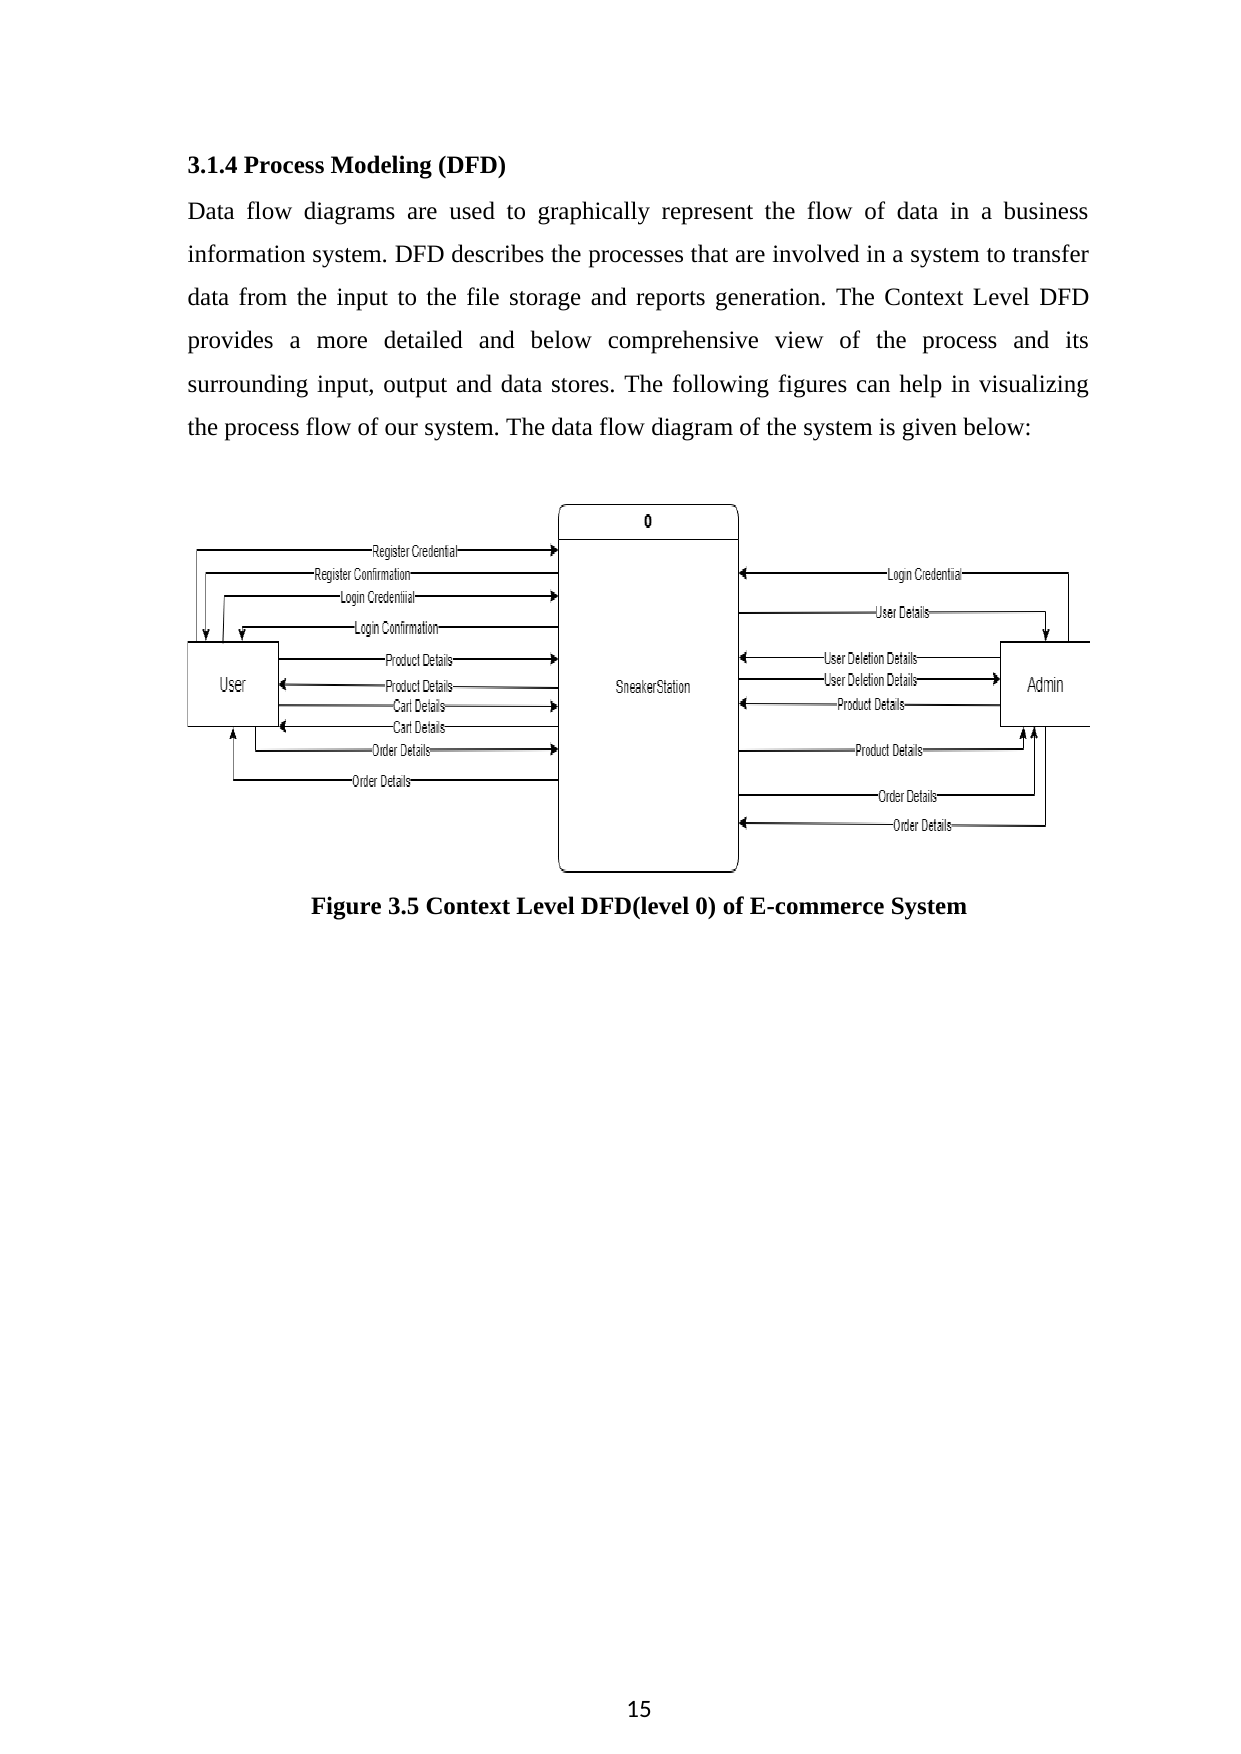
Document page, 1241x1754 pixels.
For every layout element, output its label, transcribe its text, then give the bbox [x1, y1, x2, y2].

text Figure 3.5 Context Level DFD(level 0) of E-commerce System [187, 891, 1090, 919]
text Data flow diagrams are used to graphically represent the flow of data in a business information system. DFD describes the processes that are involved in a system to transfer data from the input to the file storage and reports generation. The Context Level DFD provides a more detailed and below comprehensive view of the process and its surrounding input, output and data stores. The following figures can help in visualizing the process flow of our system. The data flow diagram of the system is given below: [187, 196, 1090, 441]
picture [187, 504, 1090, 873]
subtitle 3.1.4 Process Modeling (DFD) [187, 150, 1090, 179]
